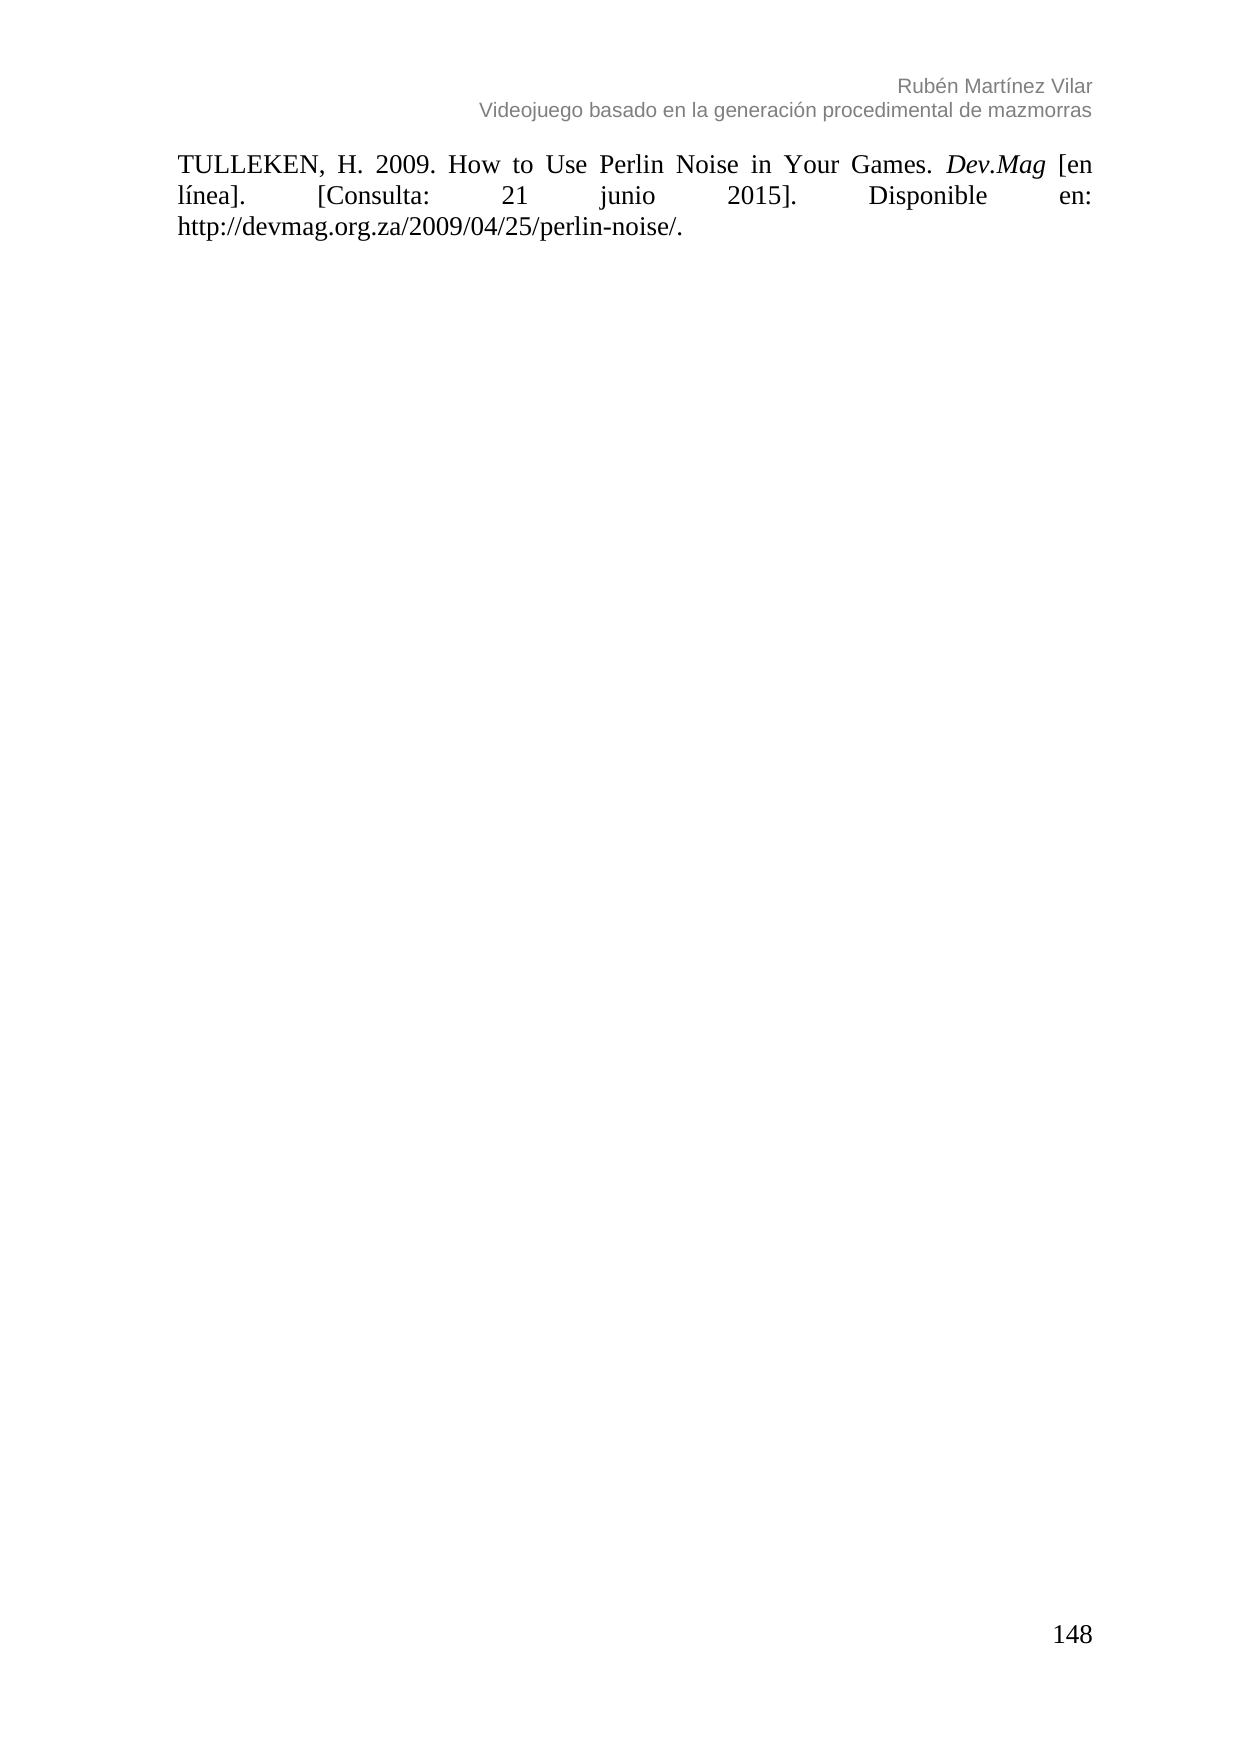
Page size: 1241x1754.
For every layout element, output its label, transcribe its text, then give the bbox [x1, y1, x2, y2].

text TULLEKEN, H. 2009. How to Use Perlin Noise in Your Games. Dev.Mag [en línea]. [Consulta: 21 junio 2015]. Disponible en: http://devmag.org.za/2009/04/25/perlin-noise/. [177, 148, 1092, 241]
